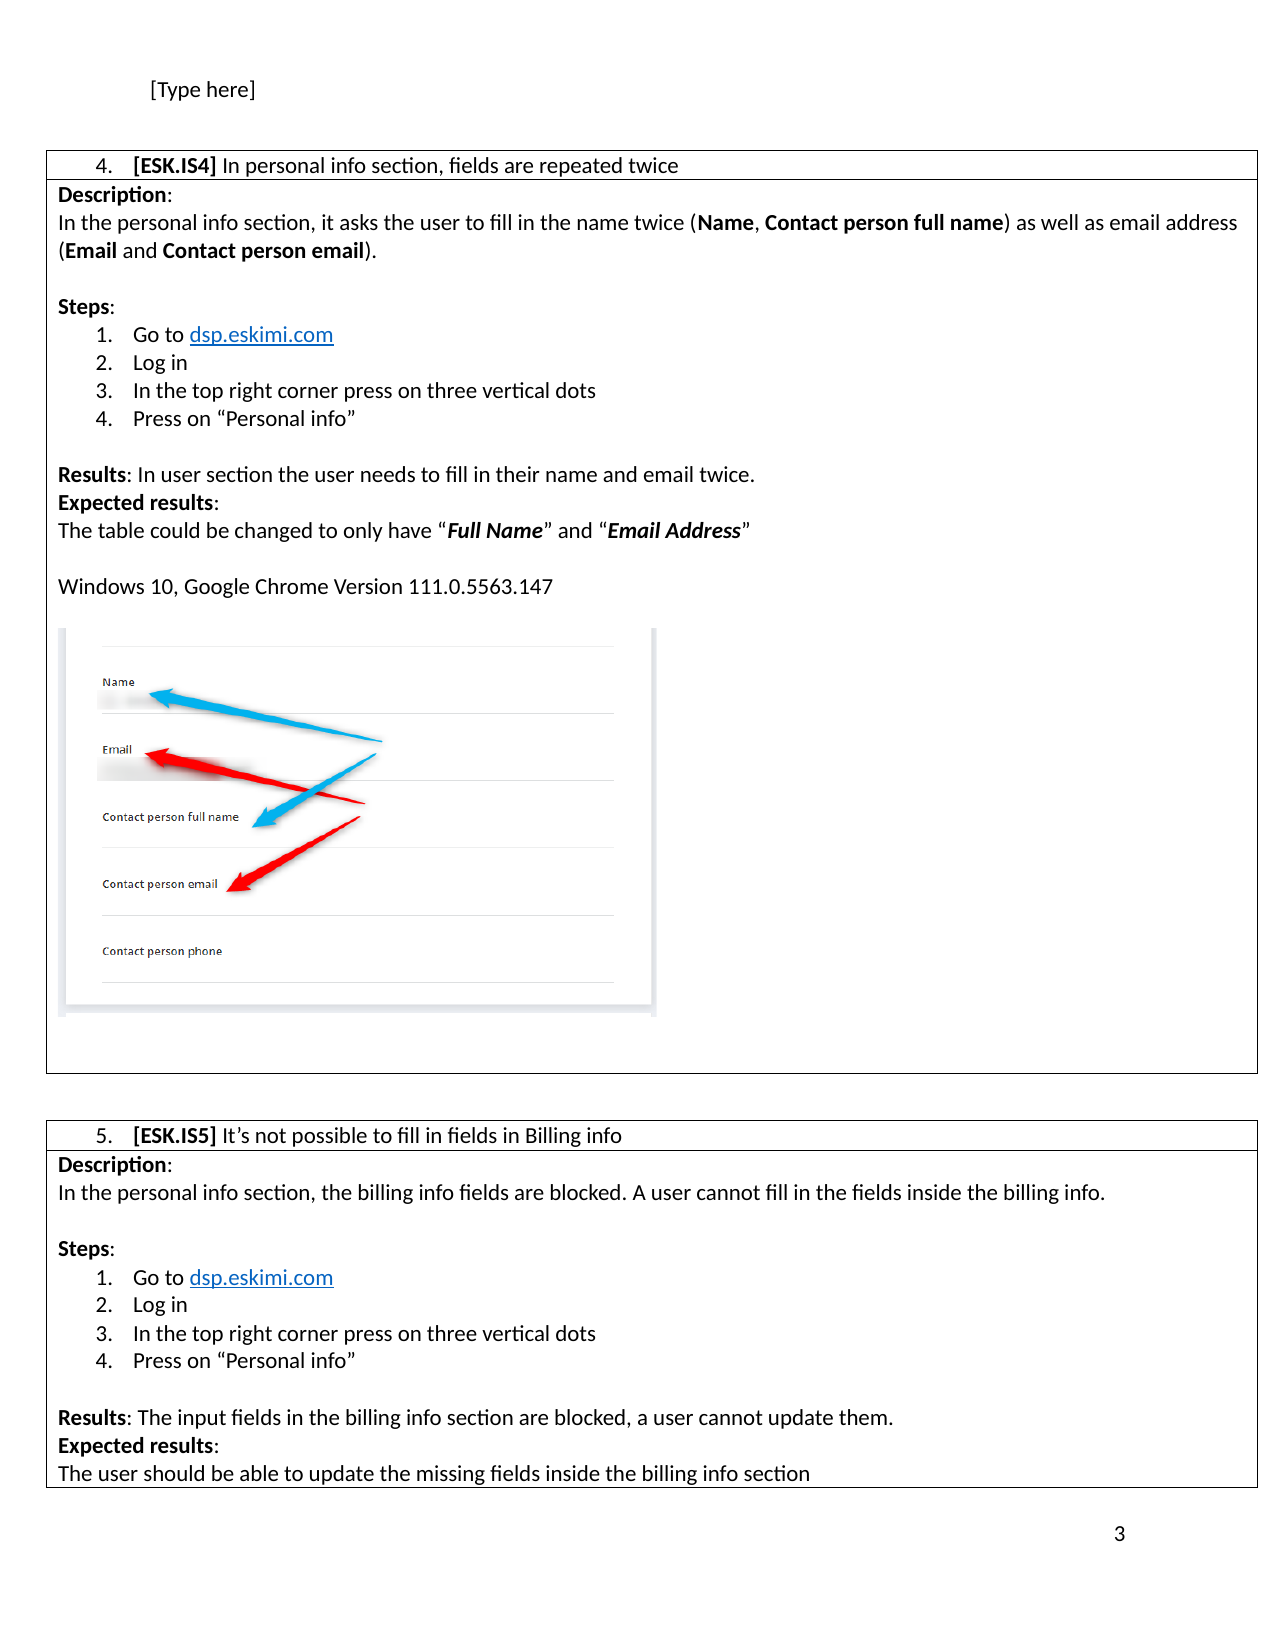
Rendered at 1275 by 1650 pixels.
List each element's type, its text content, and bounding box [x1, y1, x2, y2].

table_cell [47, 1151, 1257, 1487]
table_header [ESK.IS5] It’s not possible to fill in fields in Billing info [47, 1121, 1257, 1149]
table_cell Description: In the personal info section, it asks the user to fill in the name twice (Name, Contact person full name) as well as email address (Email and Contact person email). Steps: Go to dsp.eskimi.com Log in In the top right corner press on three vertical dots Press on “Personal info” Results: In user section the user needs to fill in their name and email twice. Expected results: The table could be changed to only have “Full Name” and “Email Address” Windows 10, Google Chrome Version 111.0.5563.147 [47, 180, 1257, 1072]
table_header [ESK.IS4] In personal info section, fields are repeated twice [47, 151, 1257, 179]
picture [57, 628, 657, 1017]
